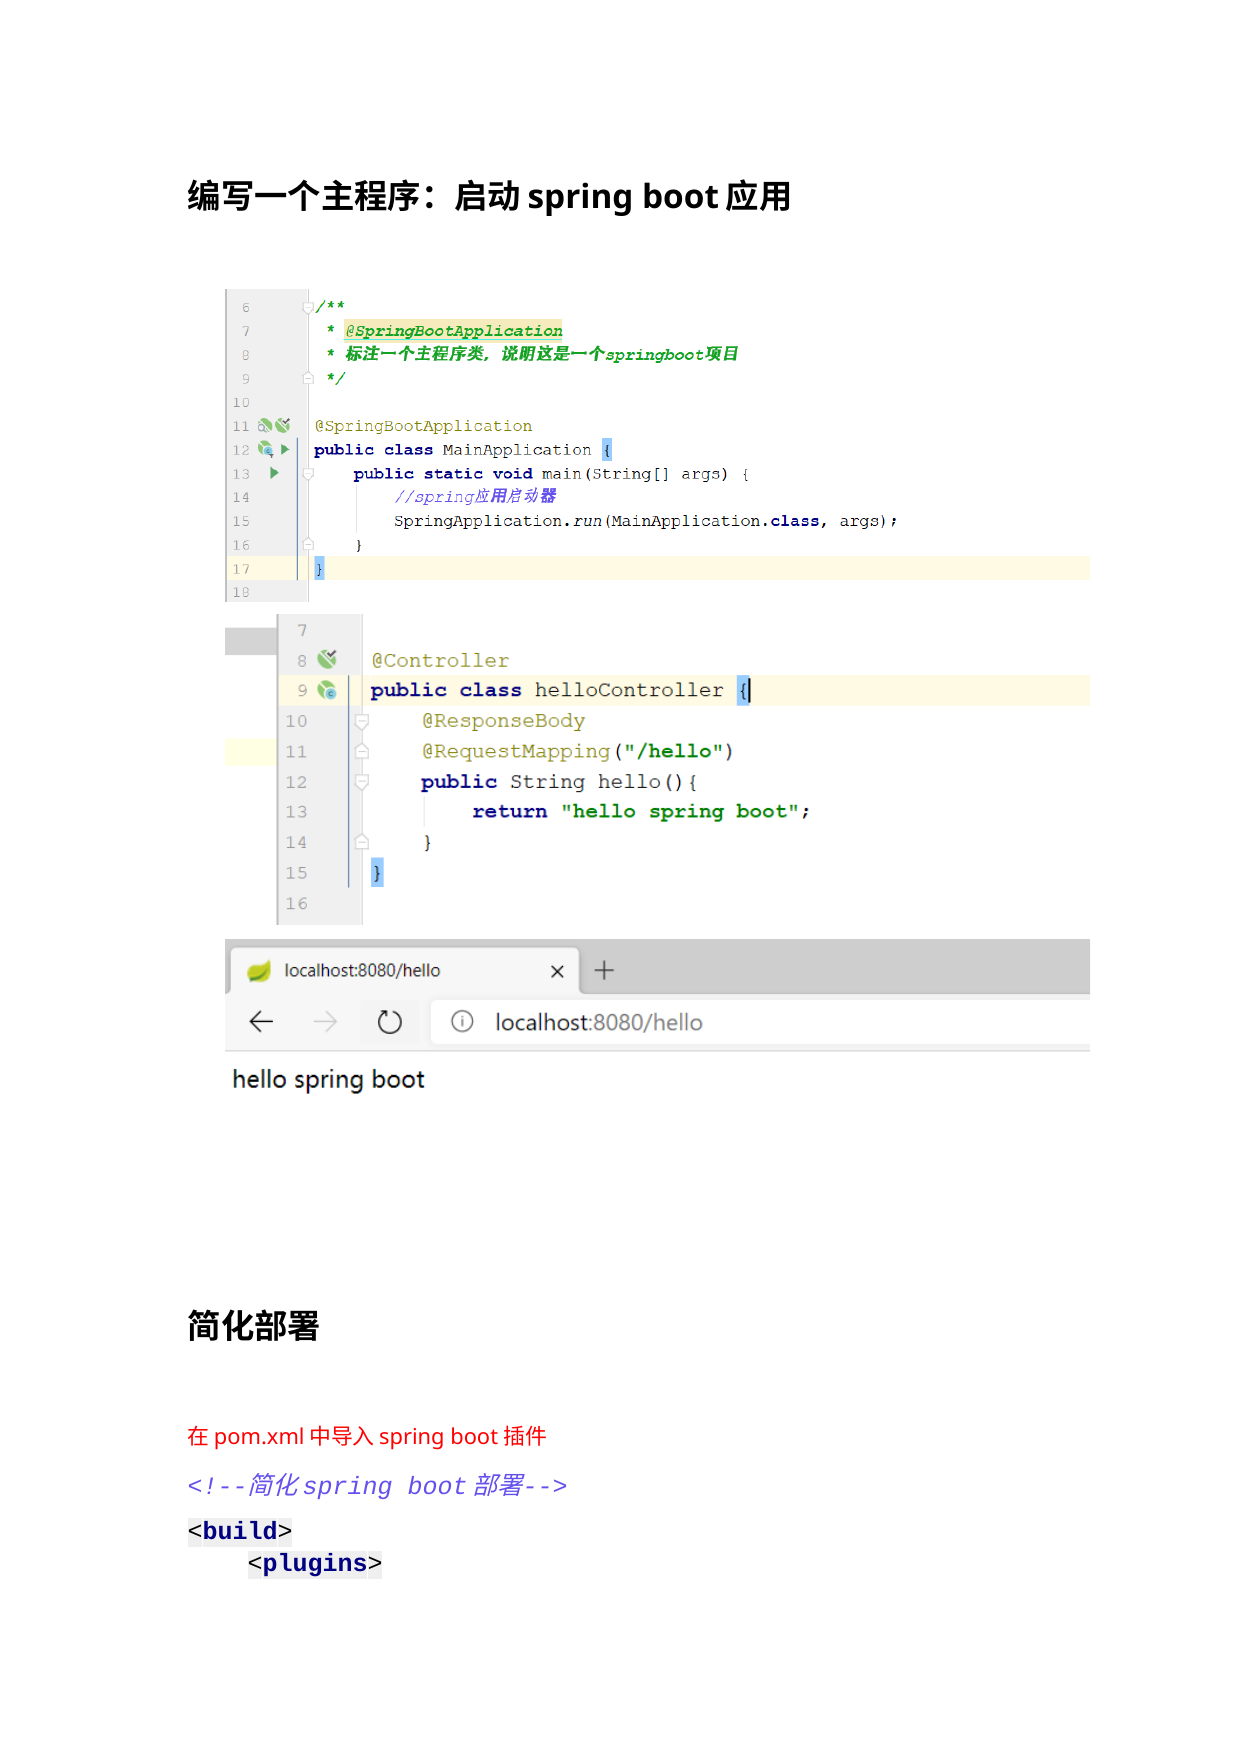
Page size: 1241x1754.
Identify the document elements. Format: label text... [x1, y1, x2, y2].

picture [225, 939, 1091, 1239]
subtitle 编写一个主程序：启动spring boot应用 [187, 162, 1053, 227]
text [187, 1451, 1053, 1581]
subtitle 简化部署 [187, 1291, 1053, 1356]
text 在pom.xml中导入spring boot 插件 [187, 1419, 1053, 1451]
picture [225, 614, 1091, 925]
picture [225, 289, 1091, 602]
